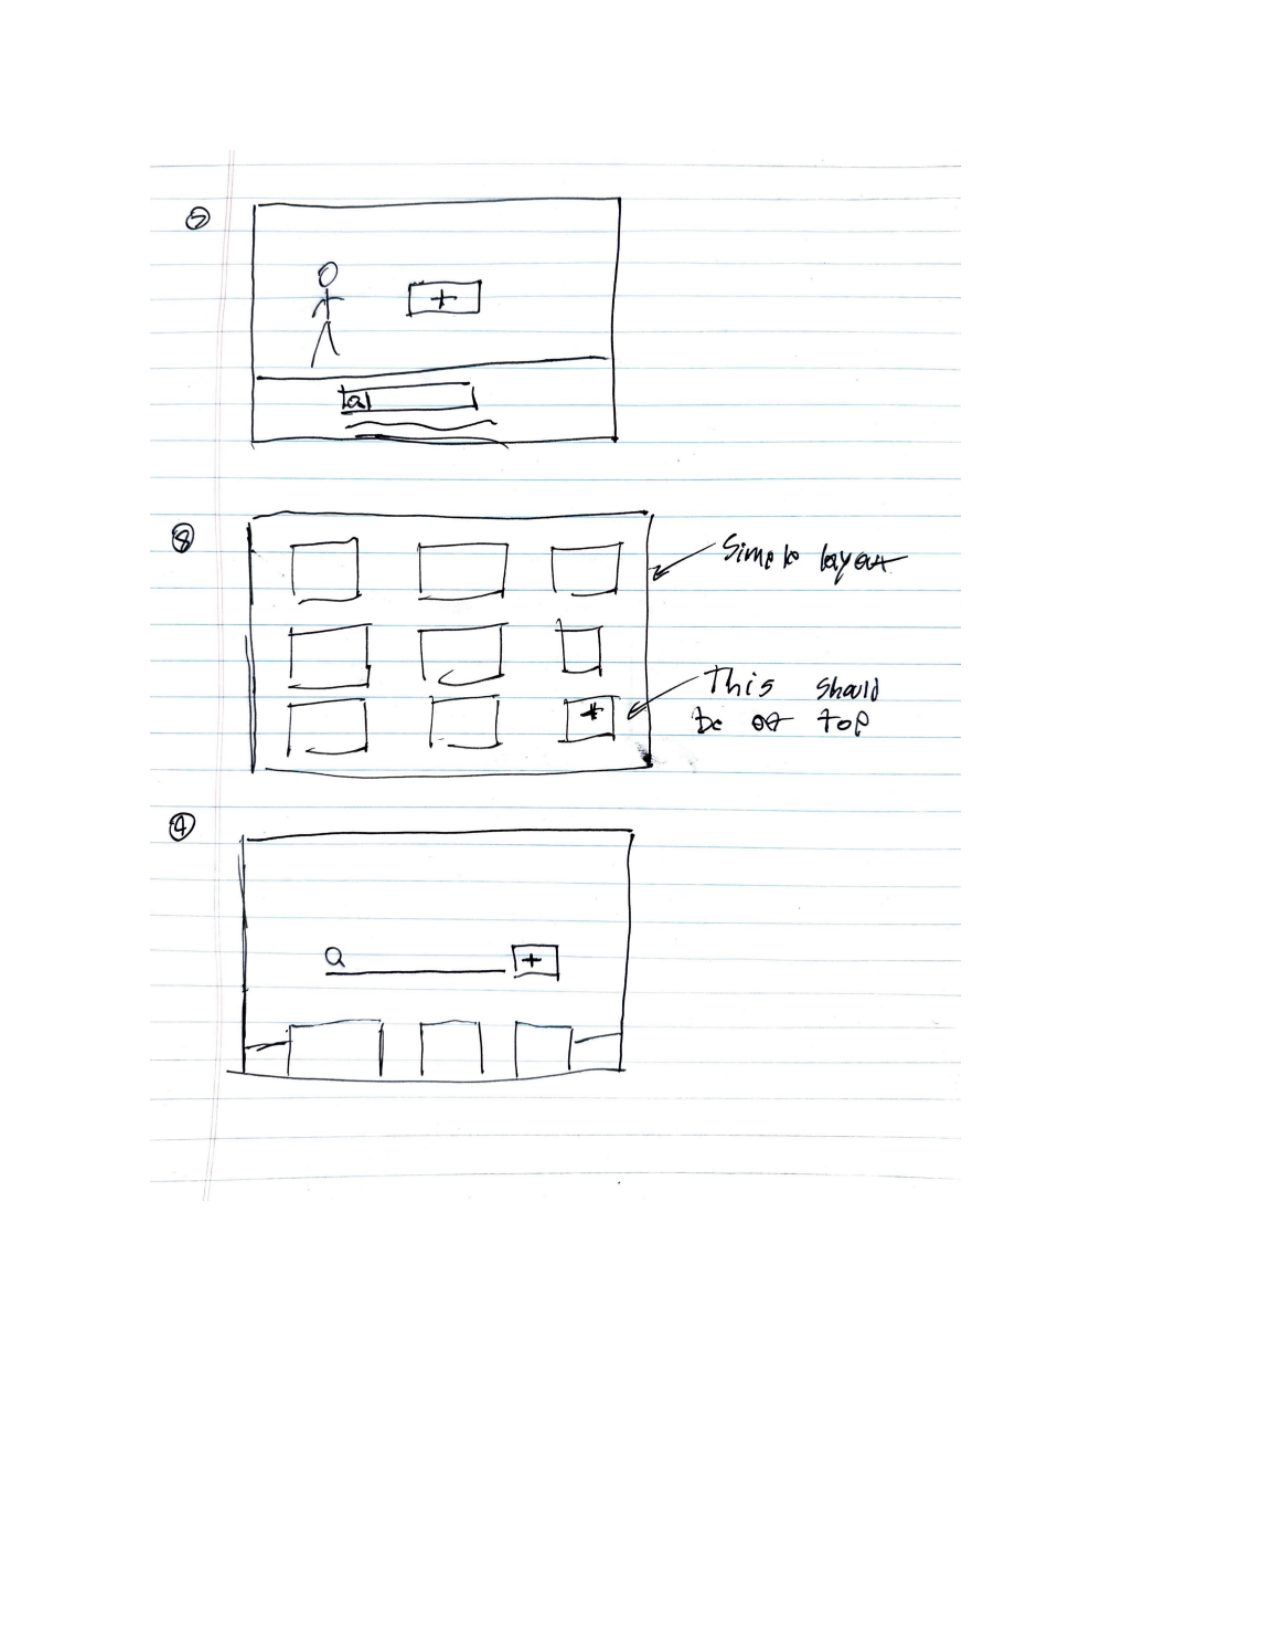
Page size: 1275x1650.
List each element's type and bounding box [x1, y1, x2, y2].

picture [150, 150, 961, 1201]
